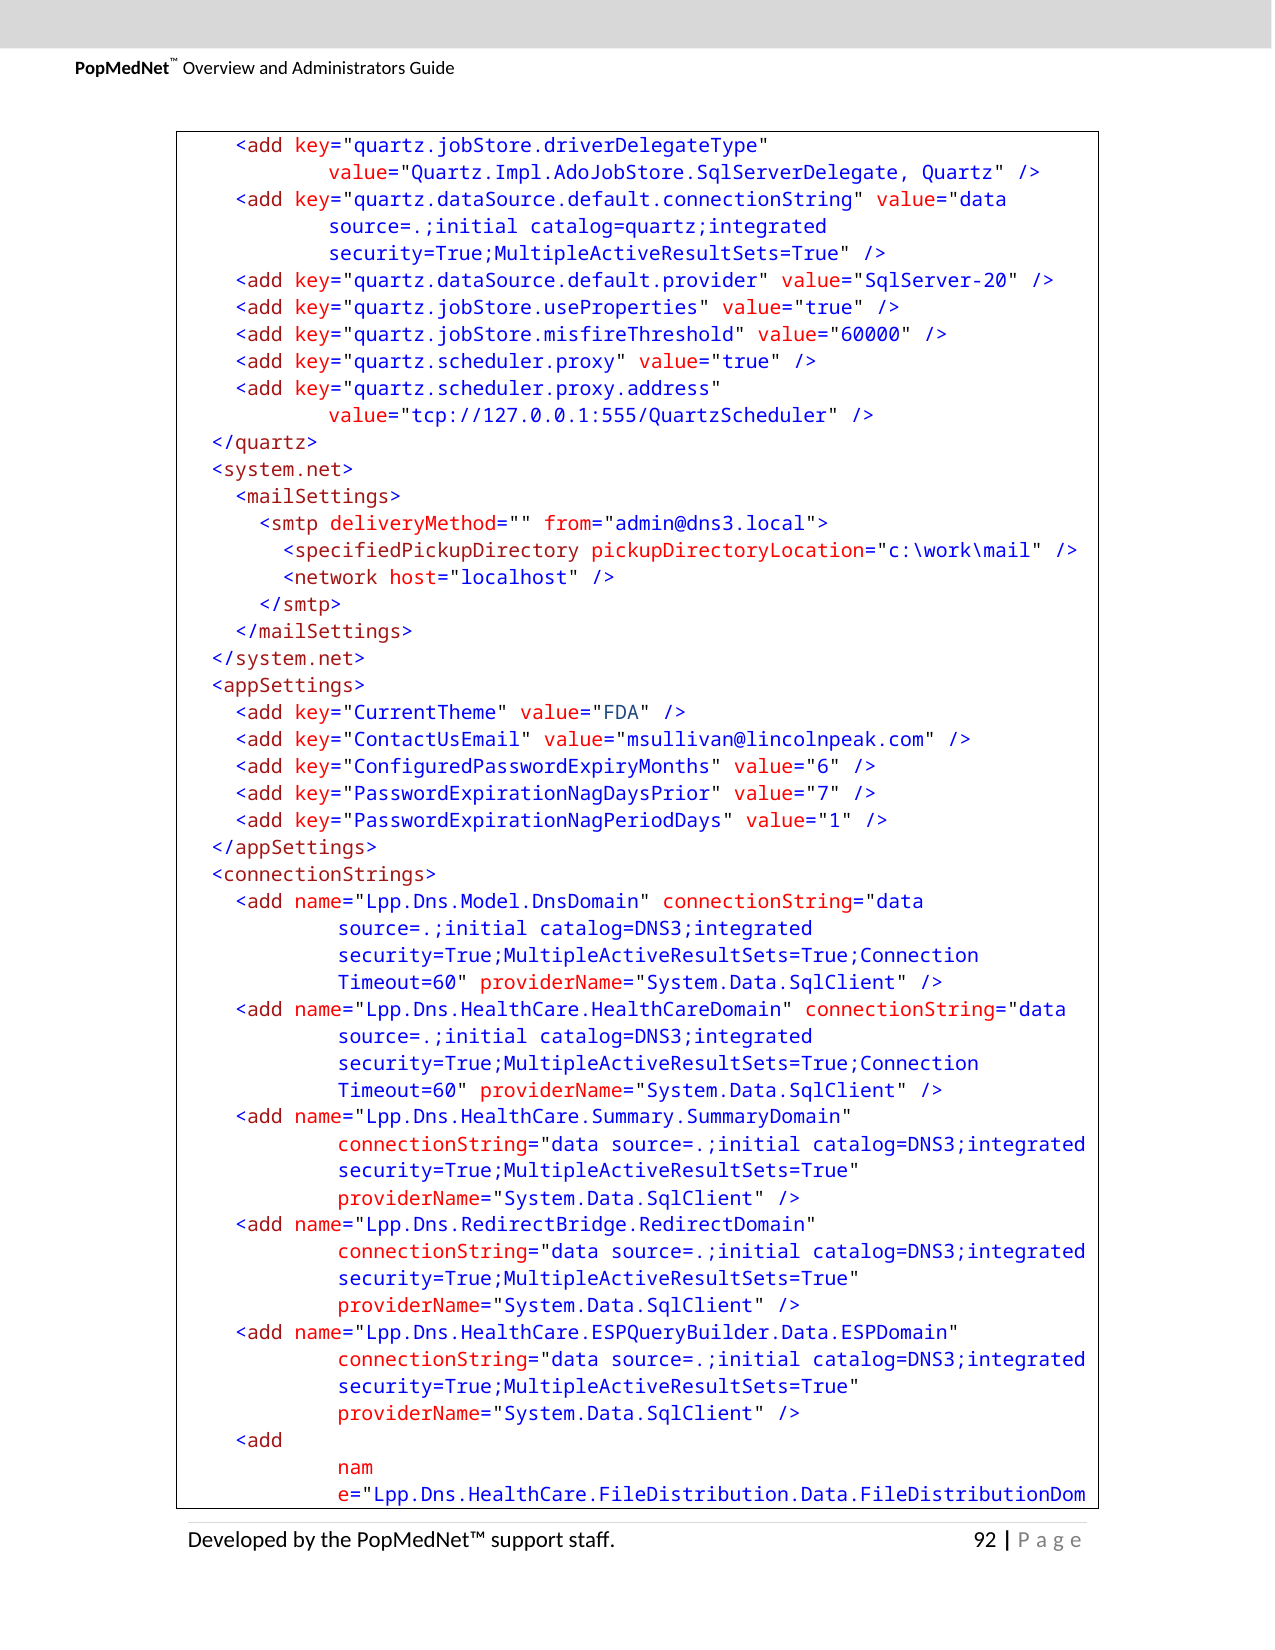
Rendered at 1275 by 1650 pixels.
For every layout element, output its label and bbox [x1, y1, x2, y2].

table_header [177, 132, 1098, 1507]
